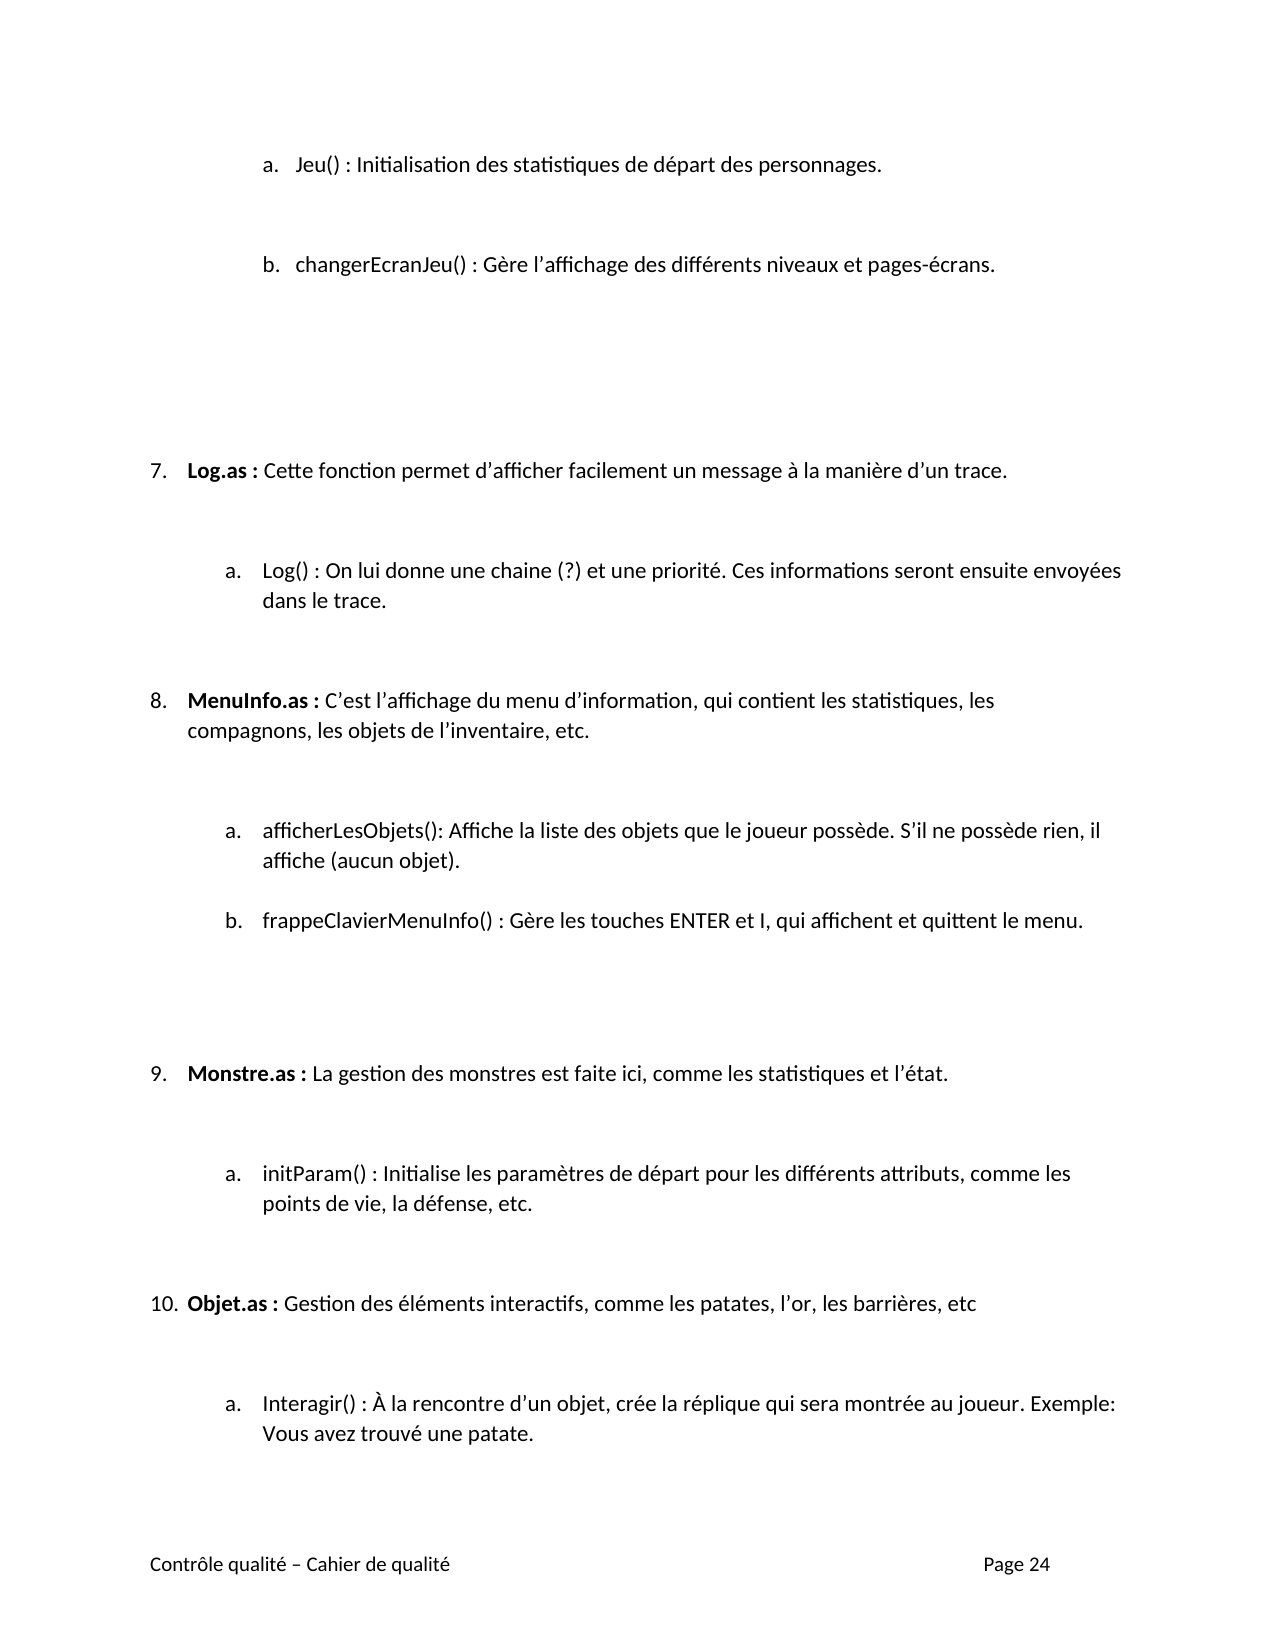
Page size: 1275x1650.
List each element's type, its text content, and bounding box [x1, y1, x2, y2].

list Objet.as : Gestion des éléments interactifs, comme les patates, l’or, les barrières, etc [150, 1289, 1125, 1317]
list Log.as : Cette fonction permet d’afficher facilement un message à la manière d’un trace. [150, 456, 1125, 484]
list Log() : On lui donne une chaine (?) et une priorité. Ces informations seront ensuite envoyées dans le trace. [225, 556, 1125, 614]
list initParam() : Initialise les paramètres de départ pour les différents attributs, comme les points de vie, la défense, etc. [225, 1159, 1125, 1218]
list Interagir() : À la rencontre d’un objet, crée la réplique qui sera montrée au joueur. Exemple: Vous avez trouvé une patate. [225, 1389, 1125, 1448]
list frappeClavierMenuInfo() : Gère les touches ENTER et I, qui affichent et quittent le menu. [225, 907, 1125, 934]
list Jeu() : Initialisation des statistiques de départ des personnages. [262, 150, 1125, 178]
list changerEcranJeu() : Gère l’affichage des différents niveaux et pages-écrans. [262, 250, 1125, 278]
list MenuInfo.as : C’est l’affichage du menu d’information, qui contient les statistiques, les compagnons, les objets de l’inventaire, etc. [150, 686, 1125, 744]
list afficherLesObjets(): Affiche la liste des objets que le joueur possède. S’il ne possède rien, il affiche (aucun objet). [225, 816, 1125, 874]
list Monstre.as : La gestion des monstres est faite ici, comme les statistiques et l’état. [150, 1059, 1125, 1087]
